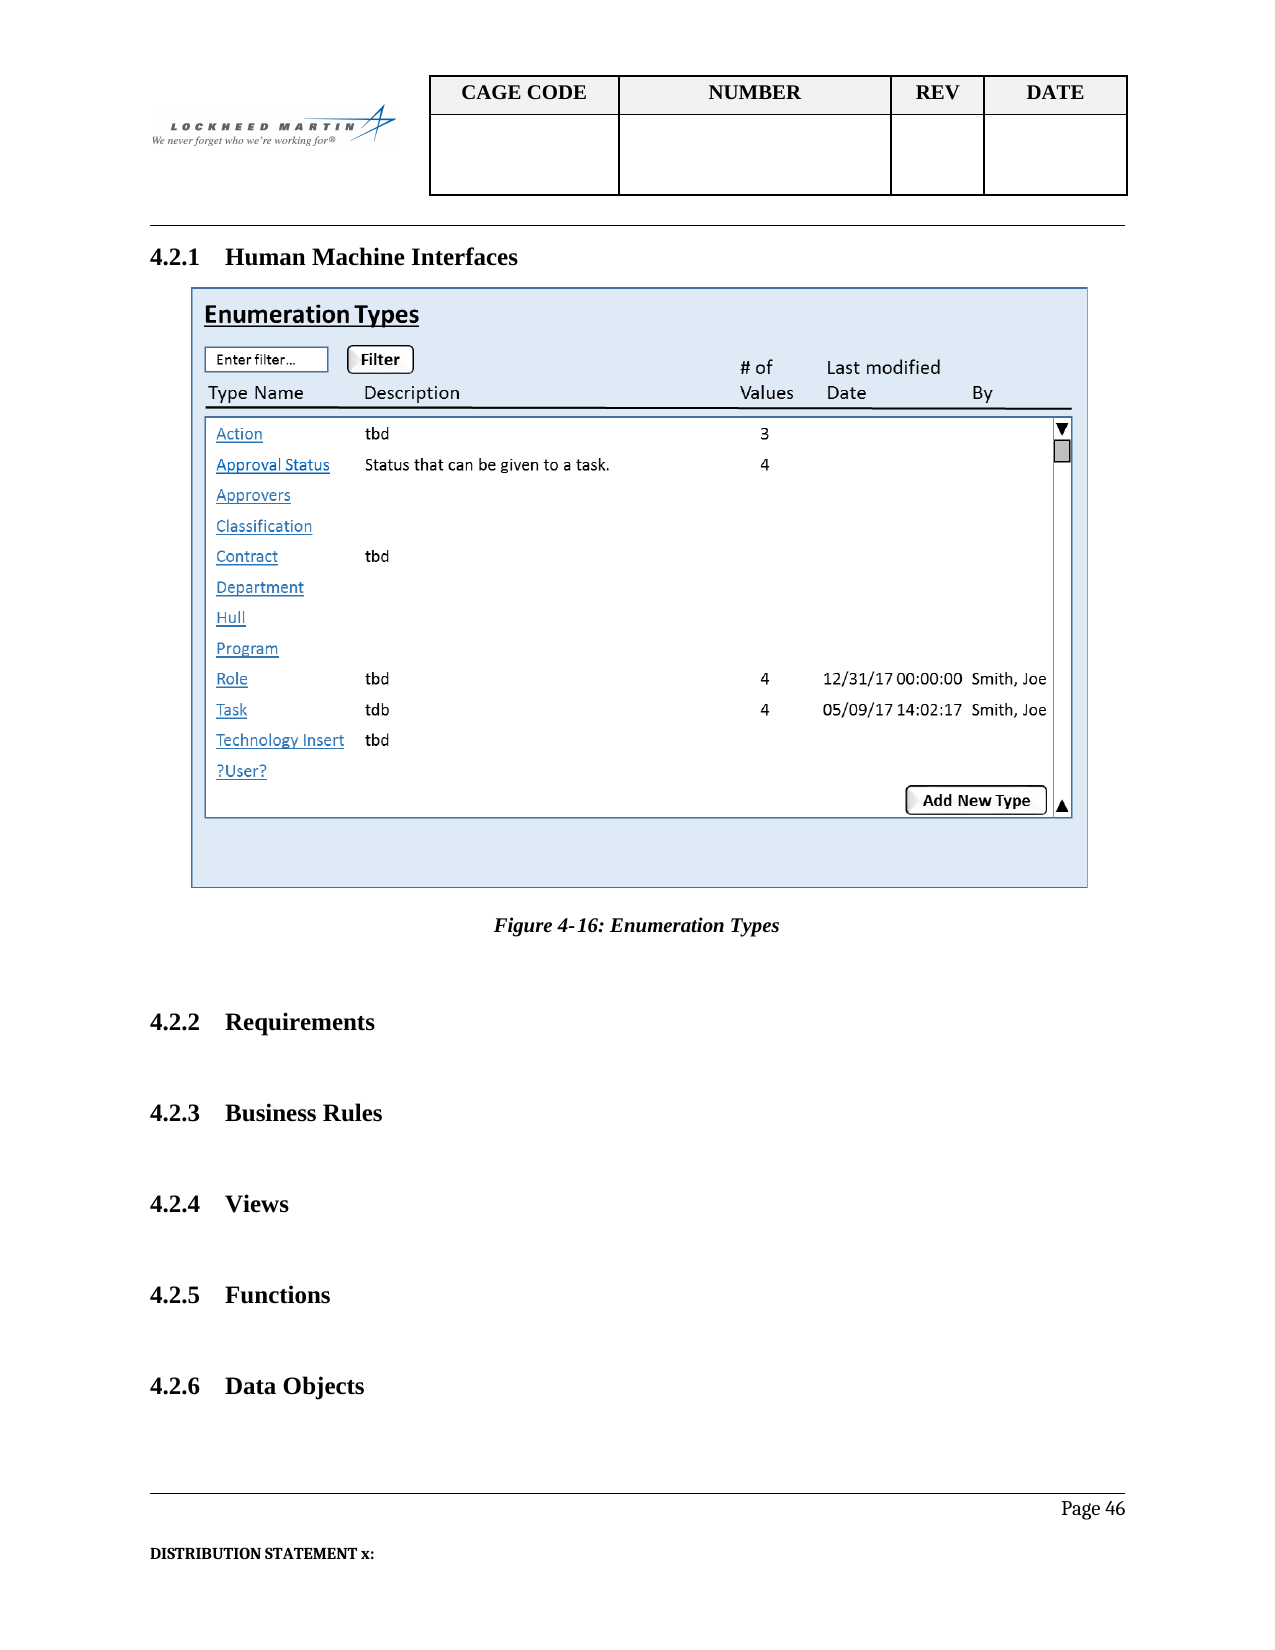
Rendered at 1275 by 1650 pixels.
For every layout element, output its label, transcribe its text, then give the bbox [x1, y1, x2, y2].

subtitle Requirements [150, 1007, 1125, 1035]
subtitle Business Rules [150, 1098, 1125, 1126]
subtitle Views [150, 1189, 1125, 1217]
subtitle Data Objects [150, 1371, 1125, 1399]
picture [152, 104, 397, 146]
subtitle Human Machine Interfaces [150, 242, 1125, 271]
picture [187, 287, 1088, 888]
subtitle Functions [150, 1280, 1125, 1308]
